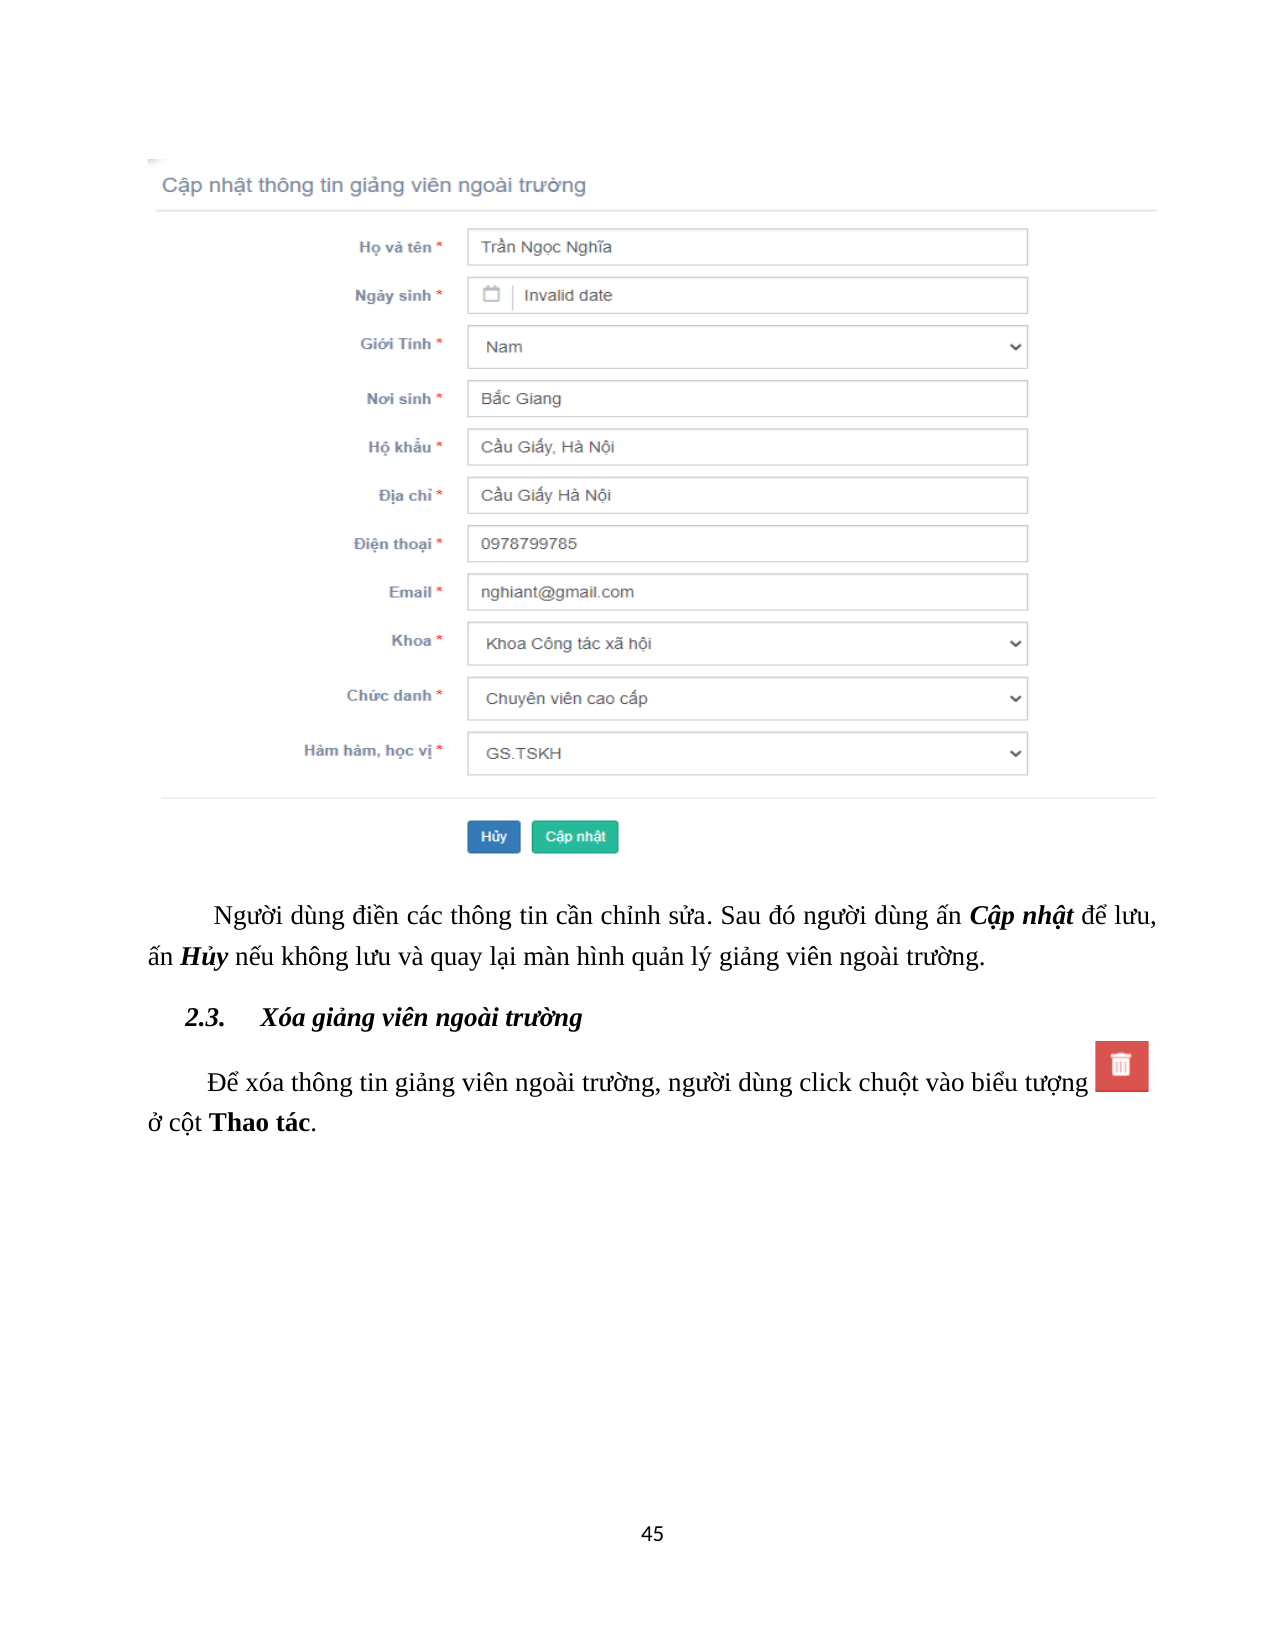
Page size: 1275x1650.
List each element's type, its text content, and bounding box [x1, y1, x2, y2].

picture [147, 159, 1157, 870]
text Người dùng điền các thông tin cần chỉnh sửa. Sau đó người dùng ấn Cập nhật để lưu, ấn Hủy nếu không lưu và quay lại màn hình quản lý giảng viên ngoài trường. [148, 899, 1157, 971]
subtitle Xóa giảng viên ngoài trường [185, 1001, 1157, 1032]
picture [1095, 1041, 1149, 1092]
text Để xóa thông tin giảng viên ngoài trường, người dùng click chuột vào biểu tượng ở cột Thao tác. [148, 1041, 1157, 1137]
